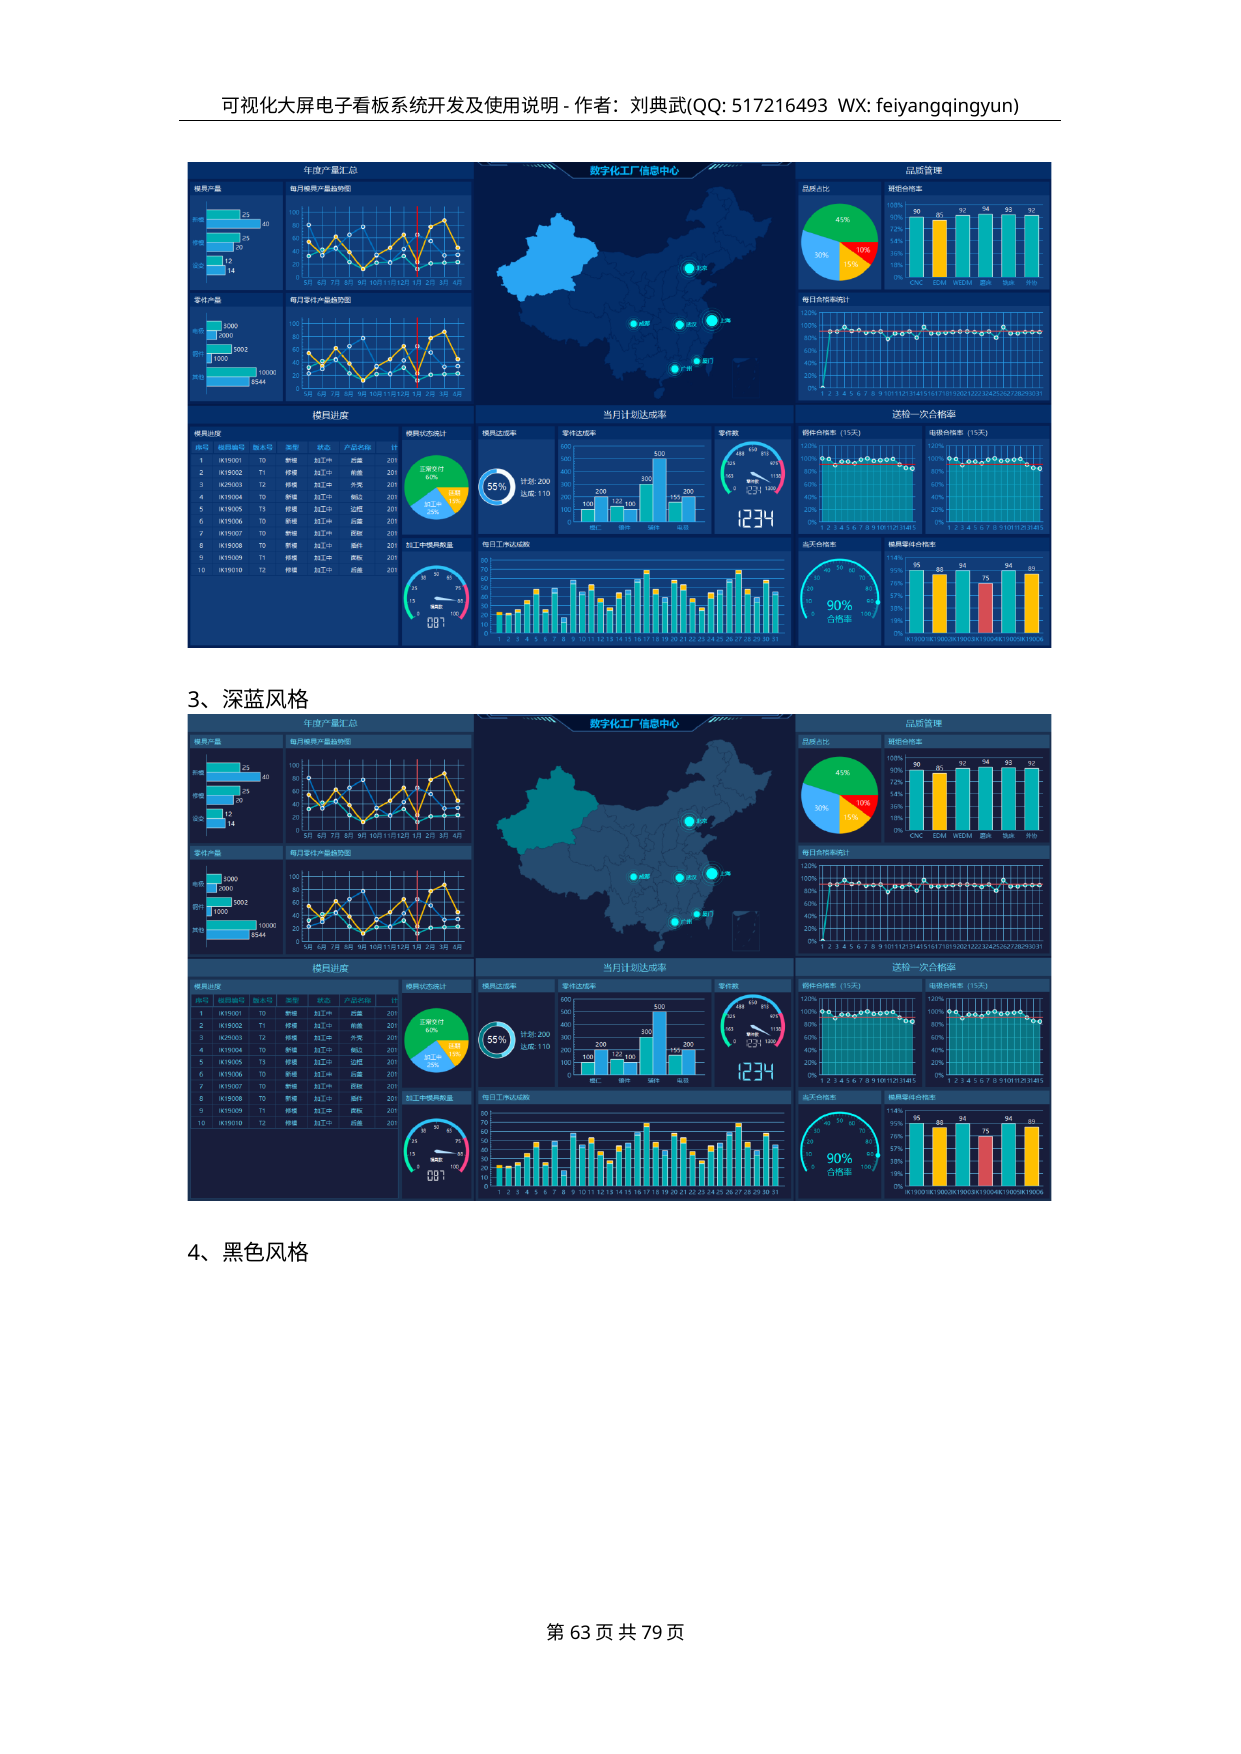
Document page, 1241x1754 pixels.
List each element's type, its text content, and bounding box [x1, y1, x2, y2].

picture [187, 162, 1052, 648]
text 4、黑色风格 [187, 1234, 1053, 1267]
text 3、深蓝风格 [187, 682, 1053, 714]
picture [187, 714, 1052, 1201]
